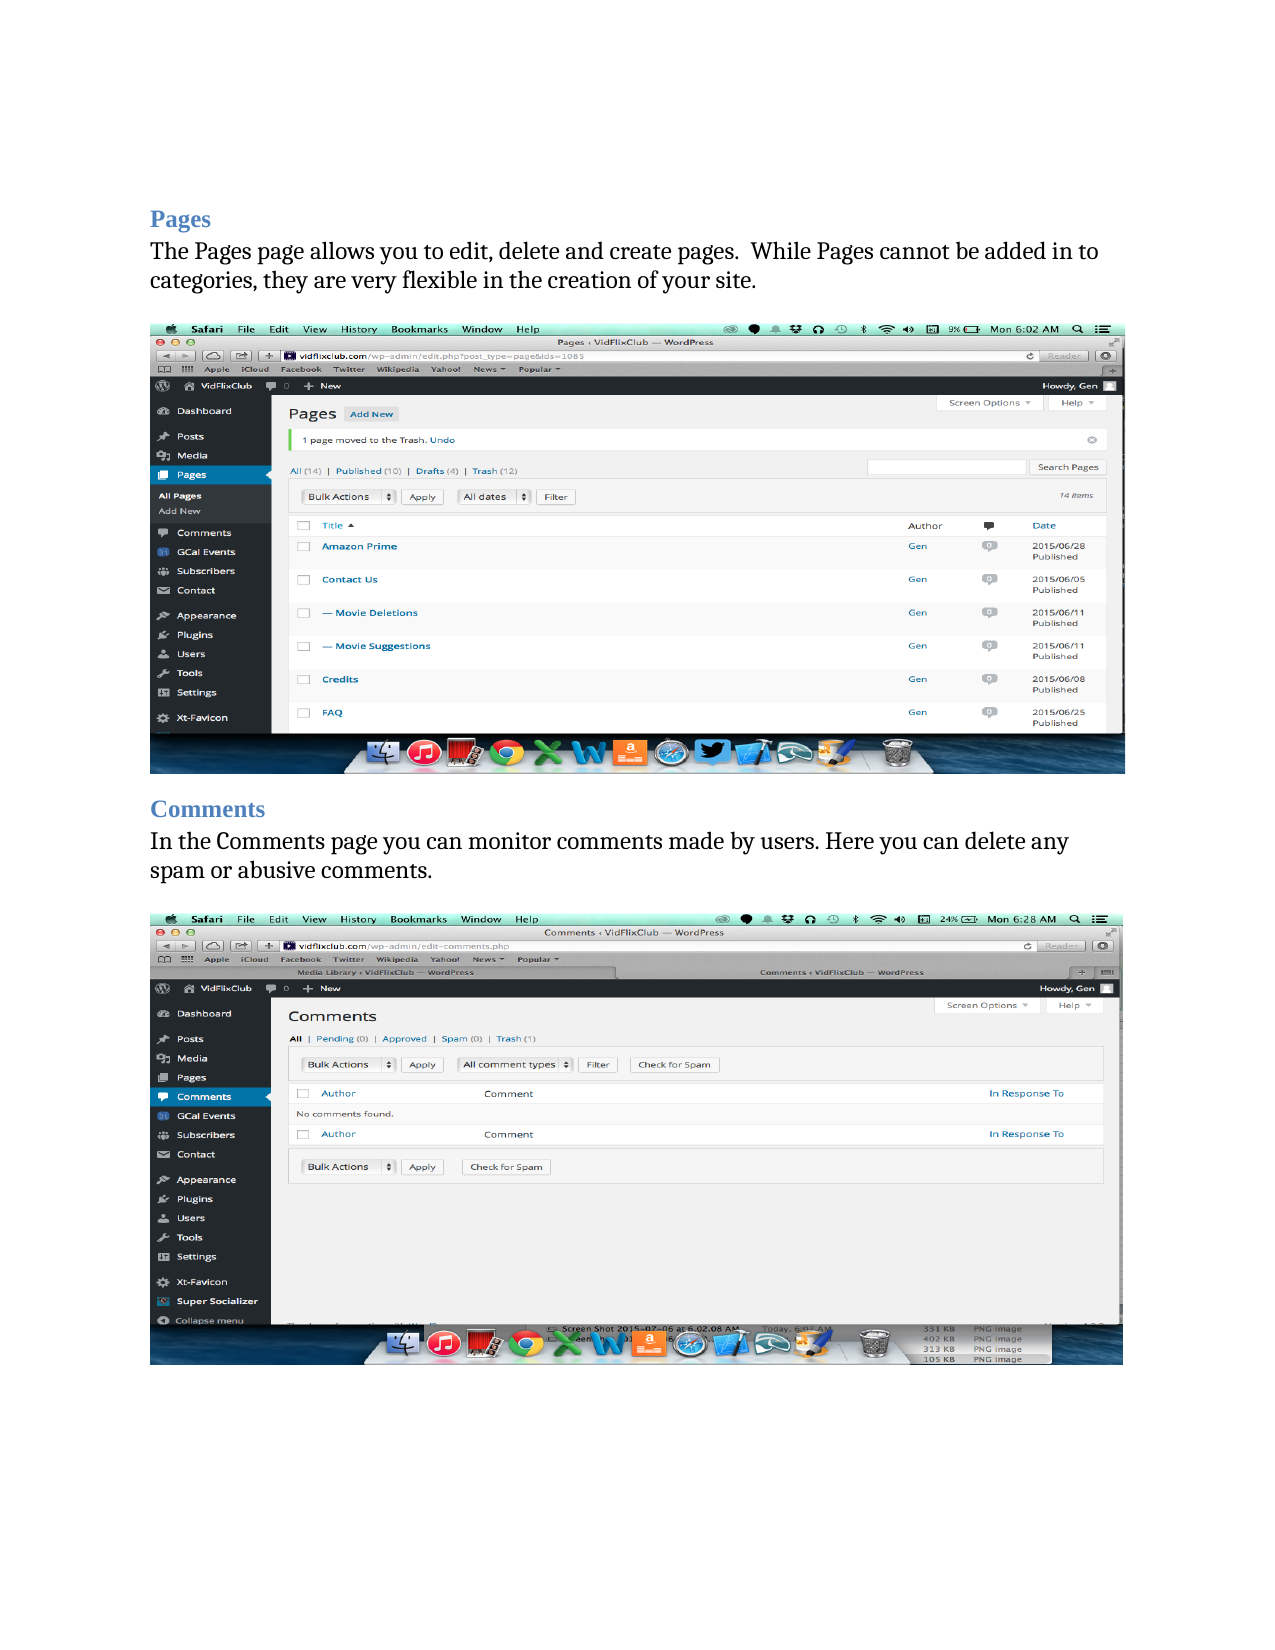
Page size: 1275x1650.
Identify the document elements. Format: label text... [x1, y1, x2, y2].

picture [159, 1093, 167, 1099]
subtitle Comments [150, 794, 1125, 823]
picture [159, 471, 167, 479]
text In the Comments page you can monitor comments made by users. Here you can delete any spam or abusive comments. [150, 827, 1125, 884]
text The Pages page allows you to edit, delete and create pages. While Pages cannot be added in to categories, they are very flexible in the creation of your site. [150, 237, 1125, 294]
subtitle Pages [150, 204, 1125, 233]
picture [150, 323, 1125, 774]
picture [150, 913, 1123, 1365]
